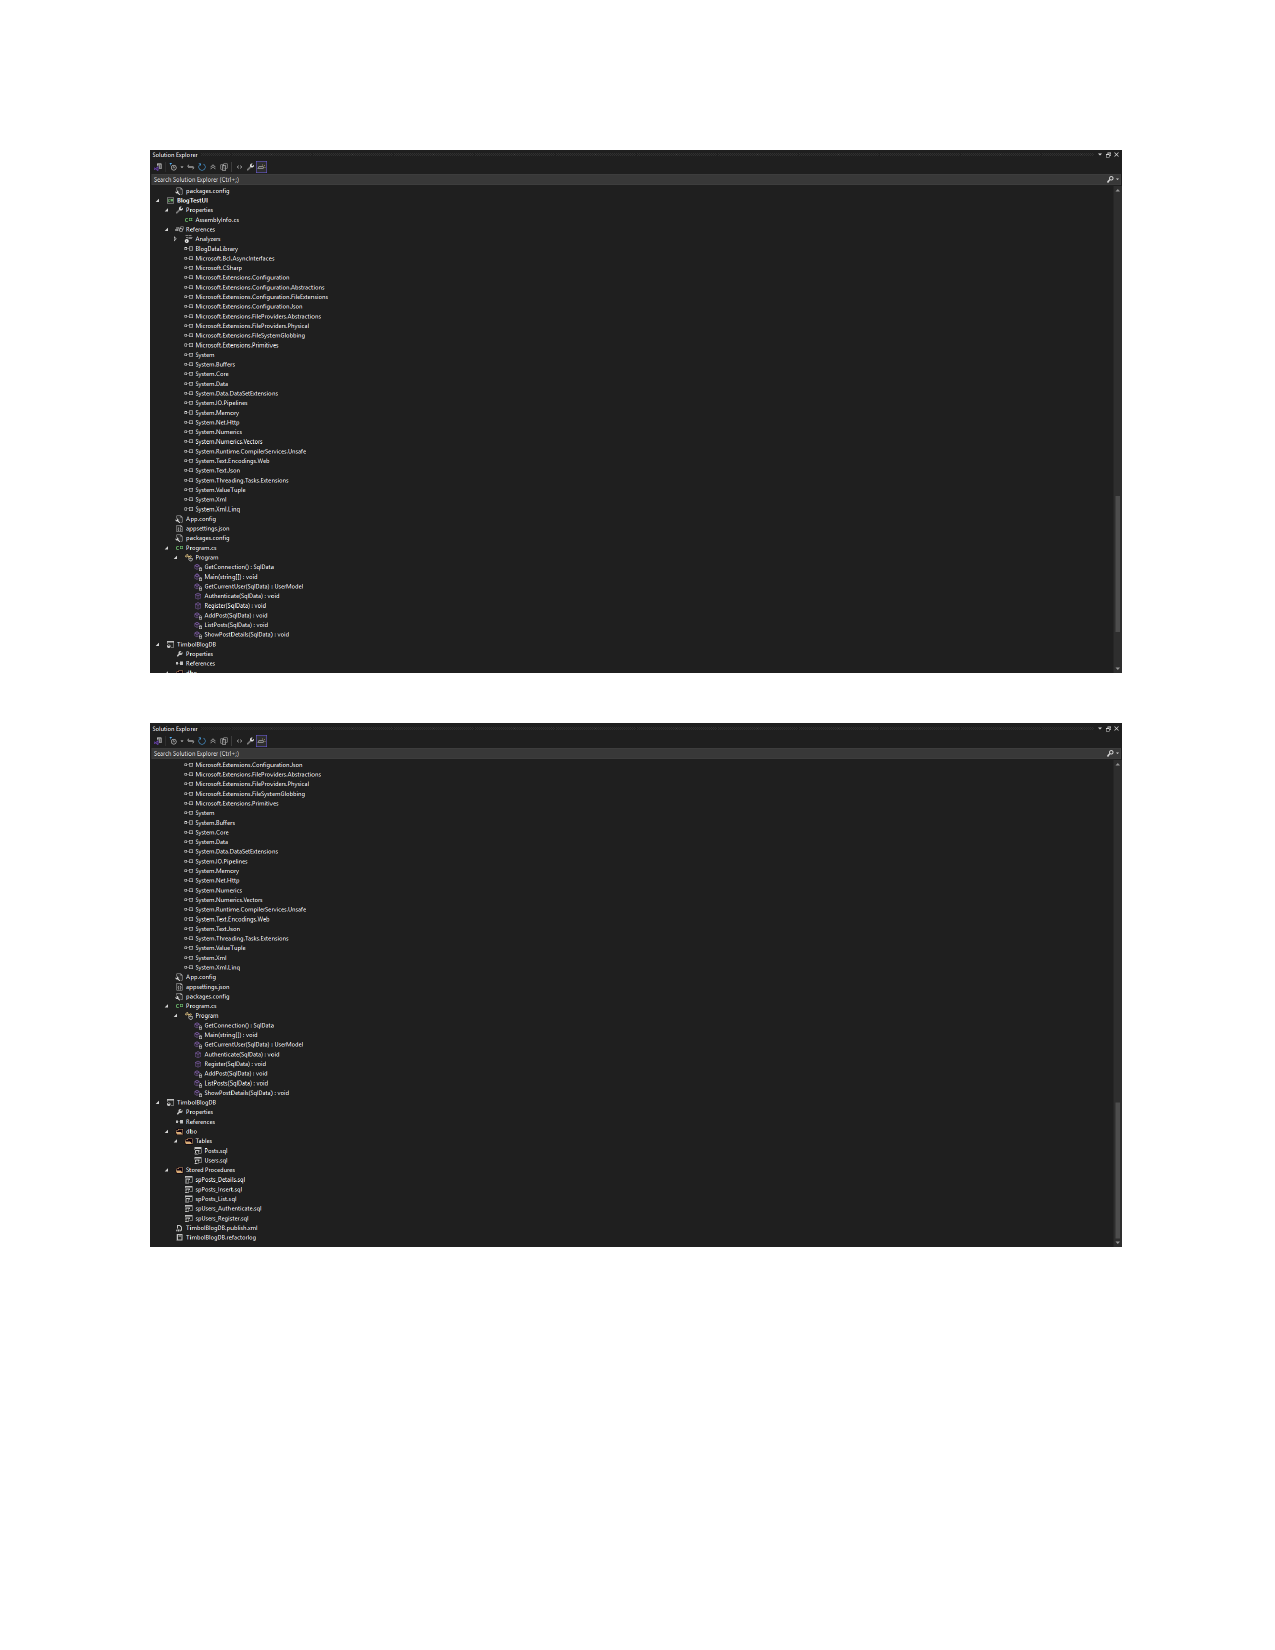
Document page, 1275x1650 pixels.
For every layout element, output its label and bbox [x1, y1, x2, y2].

picture [150, 723, 1122, 1247]
picture [150, 150, 1122, 673]
